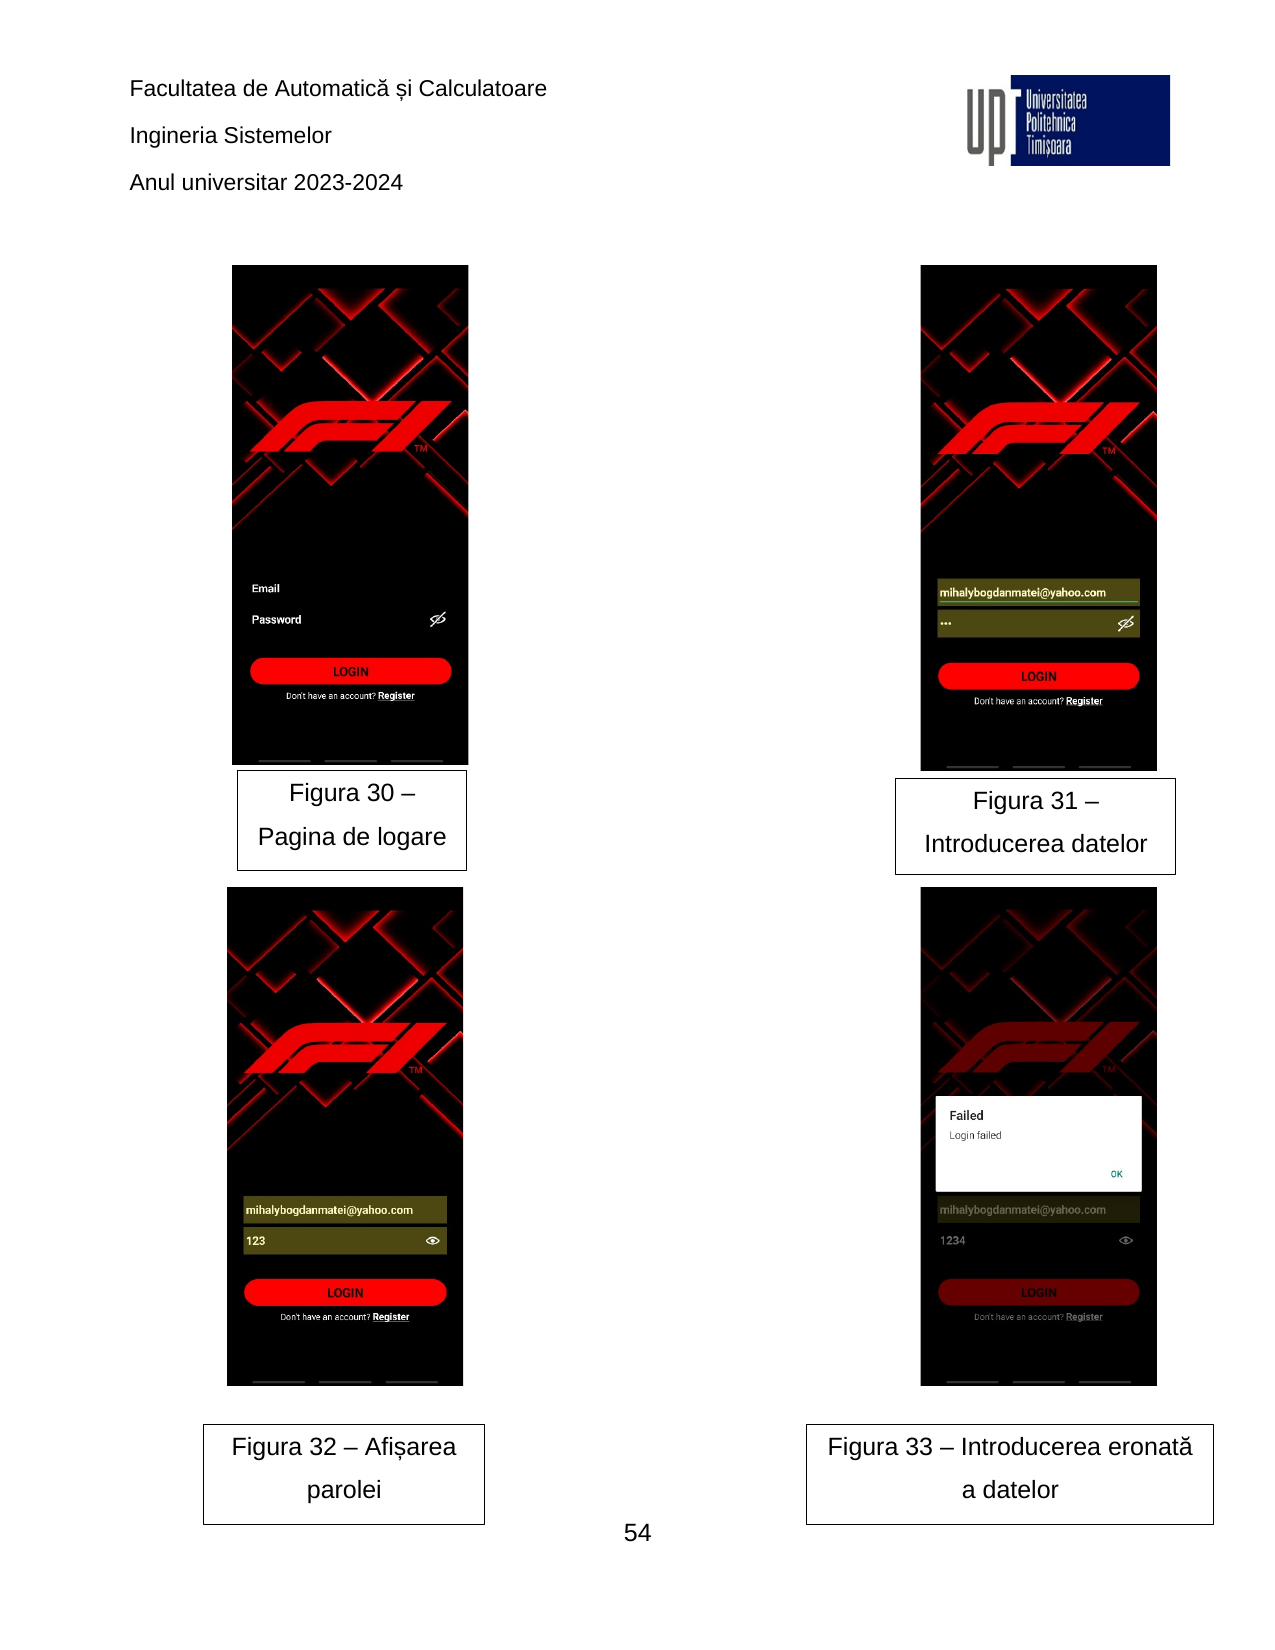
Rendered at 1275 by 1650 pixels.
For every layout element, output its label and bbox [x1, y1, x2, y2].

picture [232, 265, 469, 765]
picture [227, 887, 464, 1386]
picture [967, 75, 1171, 166]
picture [920, 887, 1157, 1386]
picture [920, 265, 1157, 771]
